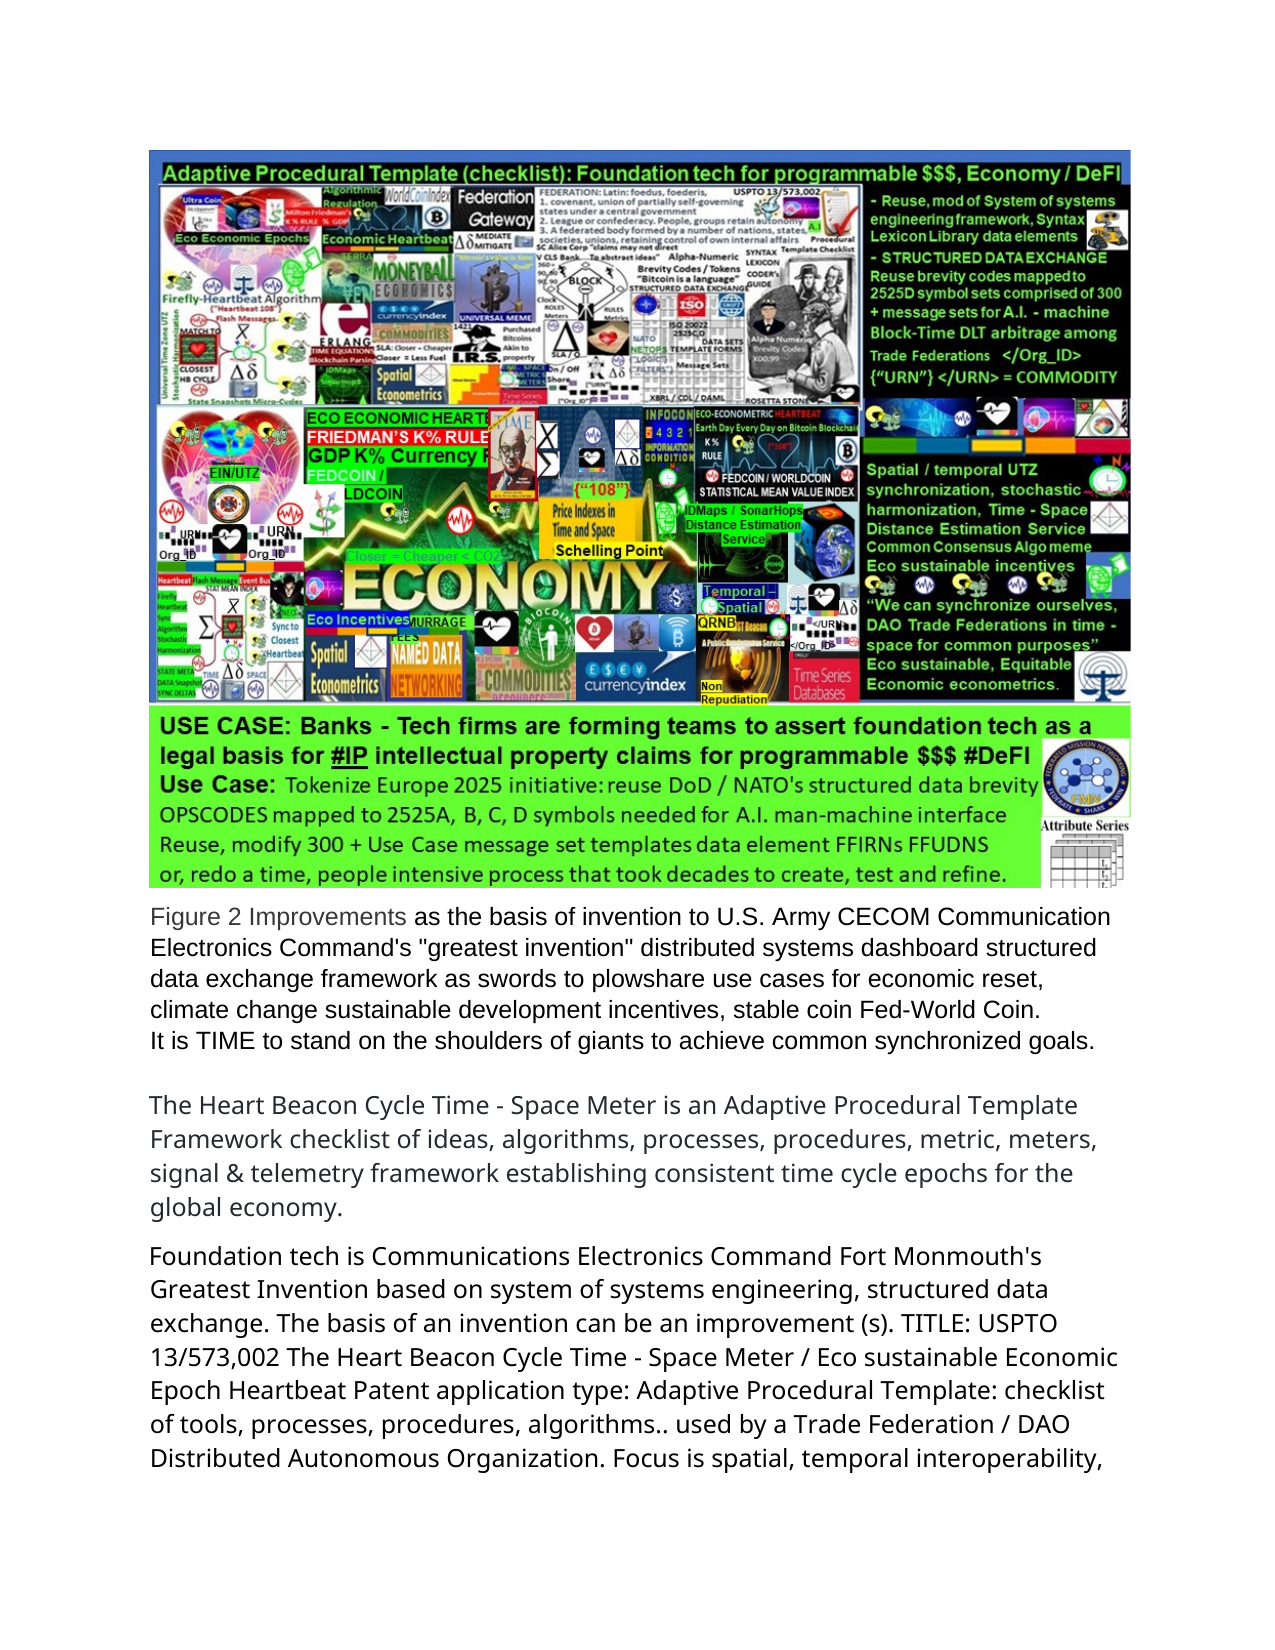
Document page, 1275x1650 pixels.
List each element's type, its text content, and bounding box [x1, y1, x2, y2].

picture [148, 150, 1131, 888]
text The Heart Beacon Cycle Time - Space Meter is an Adaptive Procedural Template Framework checklist of ideas, algorithms, processes, procedures, metric, meters, signal & telemetry framework establishing consistent time cycle epochs for the global economy. [148, 1087, 1131, 1224]
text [148, 1238, 1129, 1474]
text It is TIME to stand on the shoulders of giants to achieve common synchronized goals. [150, 1026, 1131, 1055]
text Figure 2 Improvements as the basis of invention to U.S. Army CECOM Communication Electronics Command's "greatest invention" distributed systems dashboard structured data exchange framework as swords to plowshare use cases for economic reset, climate change sustainable development incentives, stable coin Fed-World Coin. [150, 902, 1131, 1024]
